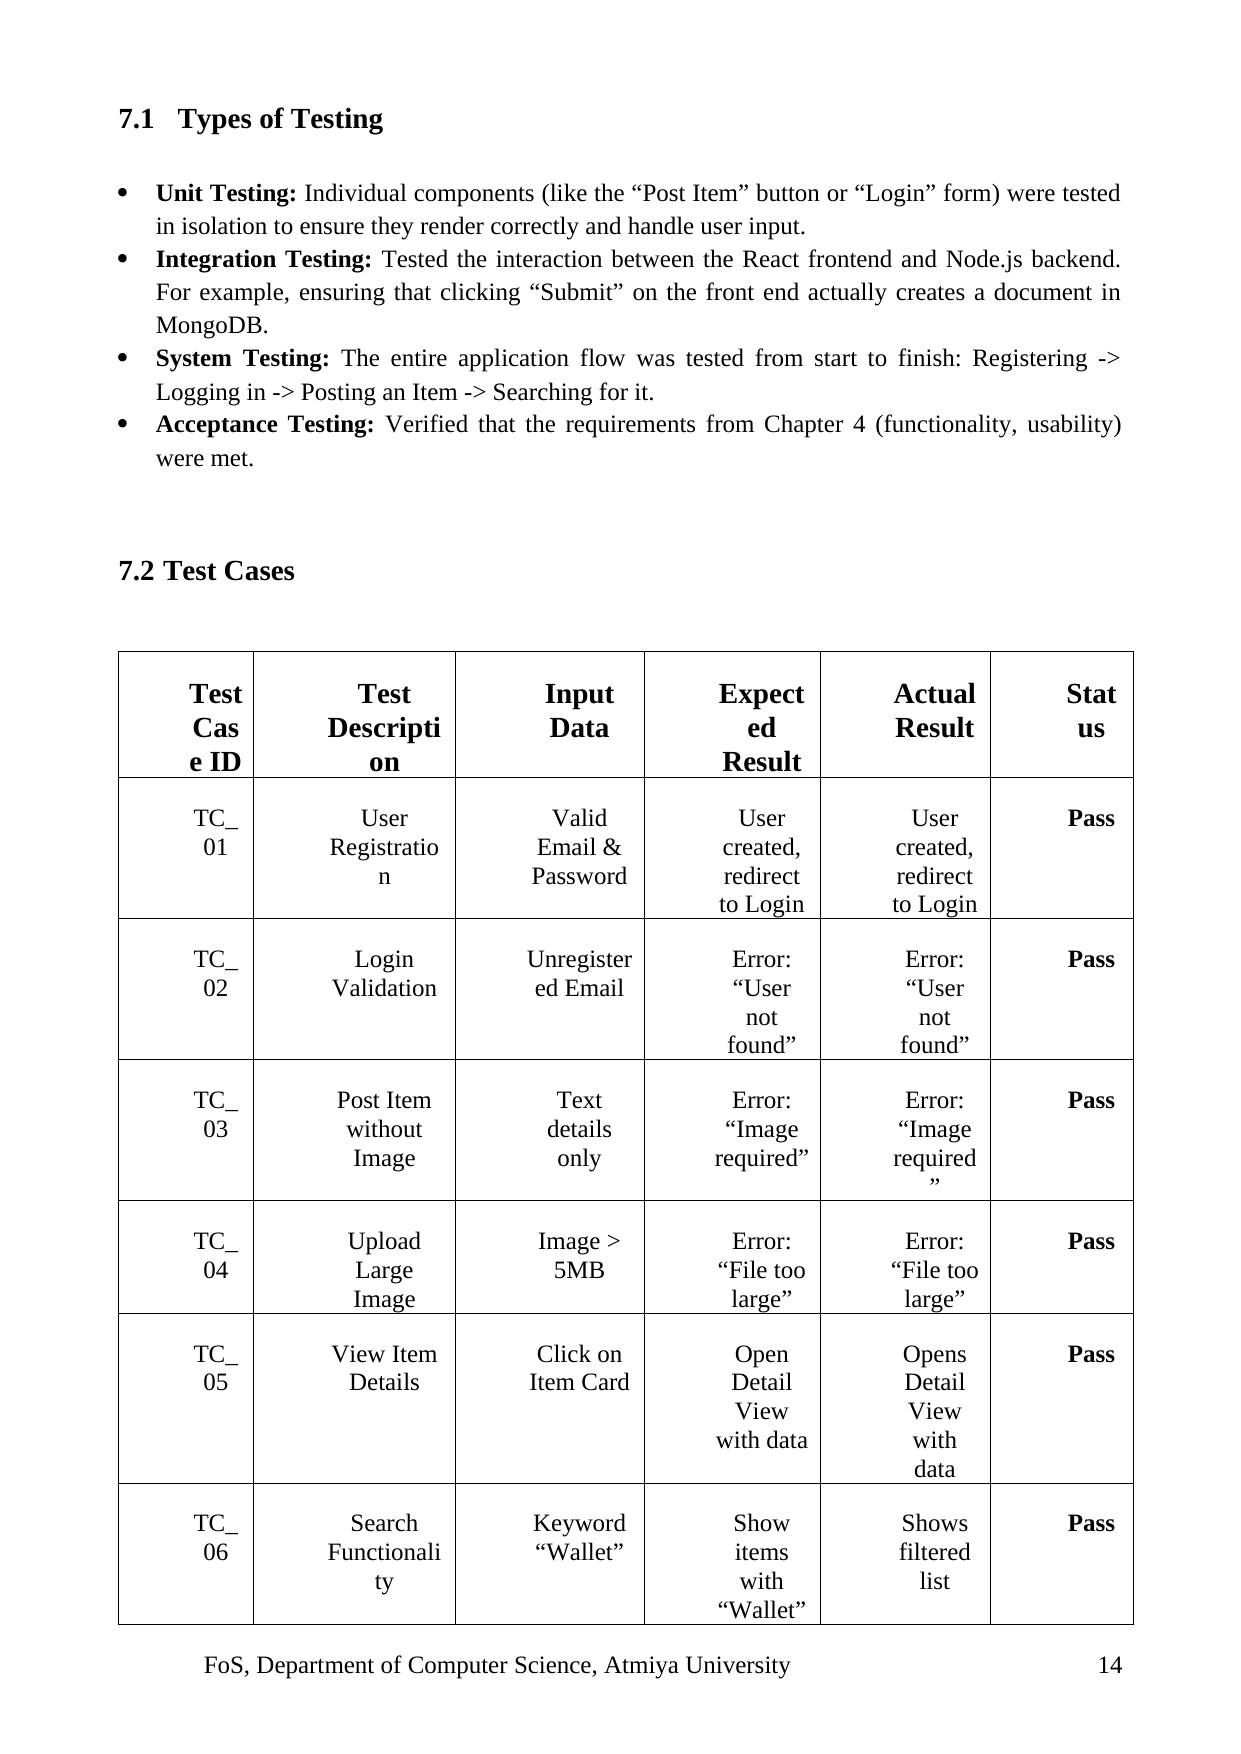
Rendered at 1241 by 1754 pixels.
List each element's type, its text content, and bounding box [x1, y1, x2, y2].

table_header Test Description [254, 652, 455, 777]
table_cell Login Validation [254, 919, 455, 1059]
table_cell User created, redirect to Login [821, 778, 990, 918]
list Types of Testing [118, 101, 1122, 135]
table_cell Pass [991, 1484, 1133, 1623]
list Test Cases [118, 553, 1122, 586]
table_cell Show items with “Wallet” intitle [645, 1484, 820, 1623]
list Unit Testing: Individual components (like the “Post Item” button or “Login” form) were tested in isolation to ensure they render correctly and handle user input. [118, 178, 1122, 240]
table_cell Open Detail View with data [645, 1314, 820, 1482]
table_cell Text details only [456, 1060, 644, 1200]
table_header Actual Result [821, 652, 990, 777]
table_cell Shows filtered list [821, 1484, 990, 1623]
table_cell Pass [991, 919, 1133, 1059]
table_cell Keyword “Wallet” [456, 1484, 644, 1623]
table_cell TC_02 [119, 919, 253, 1059]
table_cell Pass [991, 1060, 1133, 1200]
table_cell Search Functionality [254, 1484, 455, 1623]
list System Testing: The entire application flow was tested from start to finish: Registering -> Logging in -> Posting an Item -> Searching for it. [118, 343, 1122, 405]
table_cell Error: “User not found” [645, 919, 820, 1059]
table_header Status [991, 652, 1133, 777]
table_cell User Registration [254, 778, 455, 918]
table_cell Error: “File too large” [821, 1201, 990, 1313]
table_cell TC_04 [119, 1201, 253, 1313]
table_cell Error: “Image required” [645, 1060, 820, 1200]
table_cell TC_03 [119, 1060, 253, 1200]
list Acceptance Testing: Verified that the requirements from Chapter 4 (functionality, usability) were met. [118, 409, 1122, 471]
table_cell Unregistered Email [456, 919, 644, 1059]
table_cell Error: “User not found” [821, 919, 990, 1059]
table_cell Image > 5MB [456, 1201, 644, 1313]
table_cell TC_01 [119, 778, 253, 918]
table_cell Error: “Image required” [821, 1060, 990, 1200]
table_cell View Item Details [254, 1314, 455, 1482]
table_cell Pass [991, 1314, 1133, 1482]
table_cell Upload Large Image [254, 1201, 455, 1313]
table_cell Click on Item Card [456, 1314, 644, 1482]
table_cell Valid Email & Password [456, 778, 644, 918]
table_cell User created, redirect to Login [645, 778, 820, 918]
table_header Expected Result [645, 652, 820, 777]
list Integration Testing: Tested the interaction between the React frontend and Node.js backend. For example, ensuring that clicking “Submit” on the front end actually creates a document in MongoDB. [118, 244, 1122, 339]
table_cell Post Item without Image [254, 1060, 455, 1200]
table_cell TC_06 [119, 1484, 253, 1623]
table_header Test Case ID [119, 652, 253, 777]
table_cell Pass [991, 1201, 1133, 1313]
table_cell TC_05 [119, 1314, 253, 1482]
table_header Input Data [456, 652, 644, 777]
table_cell Opens Detail View with data [821, 1314, 990, 1482]
table_cell Pass [991, 778, 1133, 918]
table_cell Error: “File too large” [645, 1201, 820, 1313]
